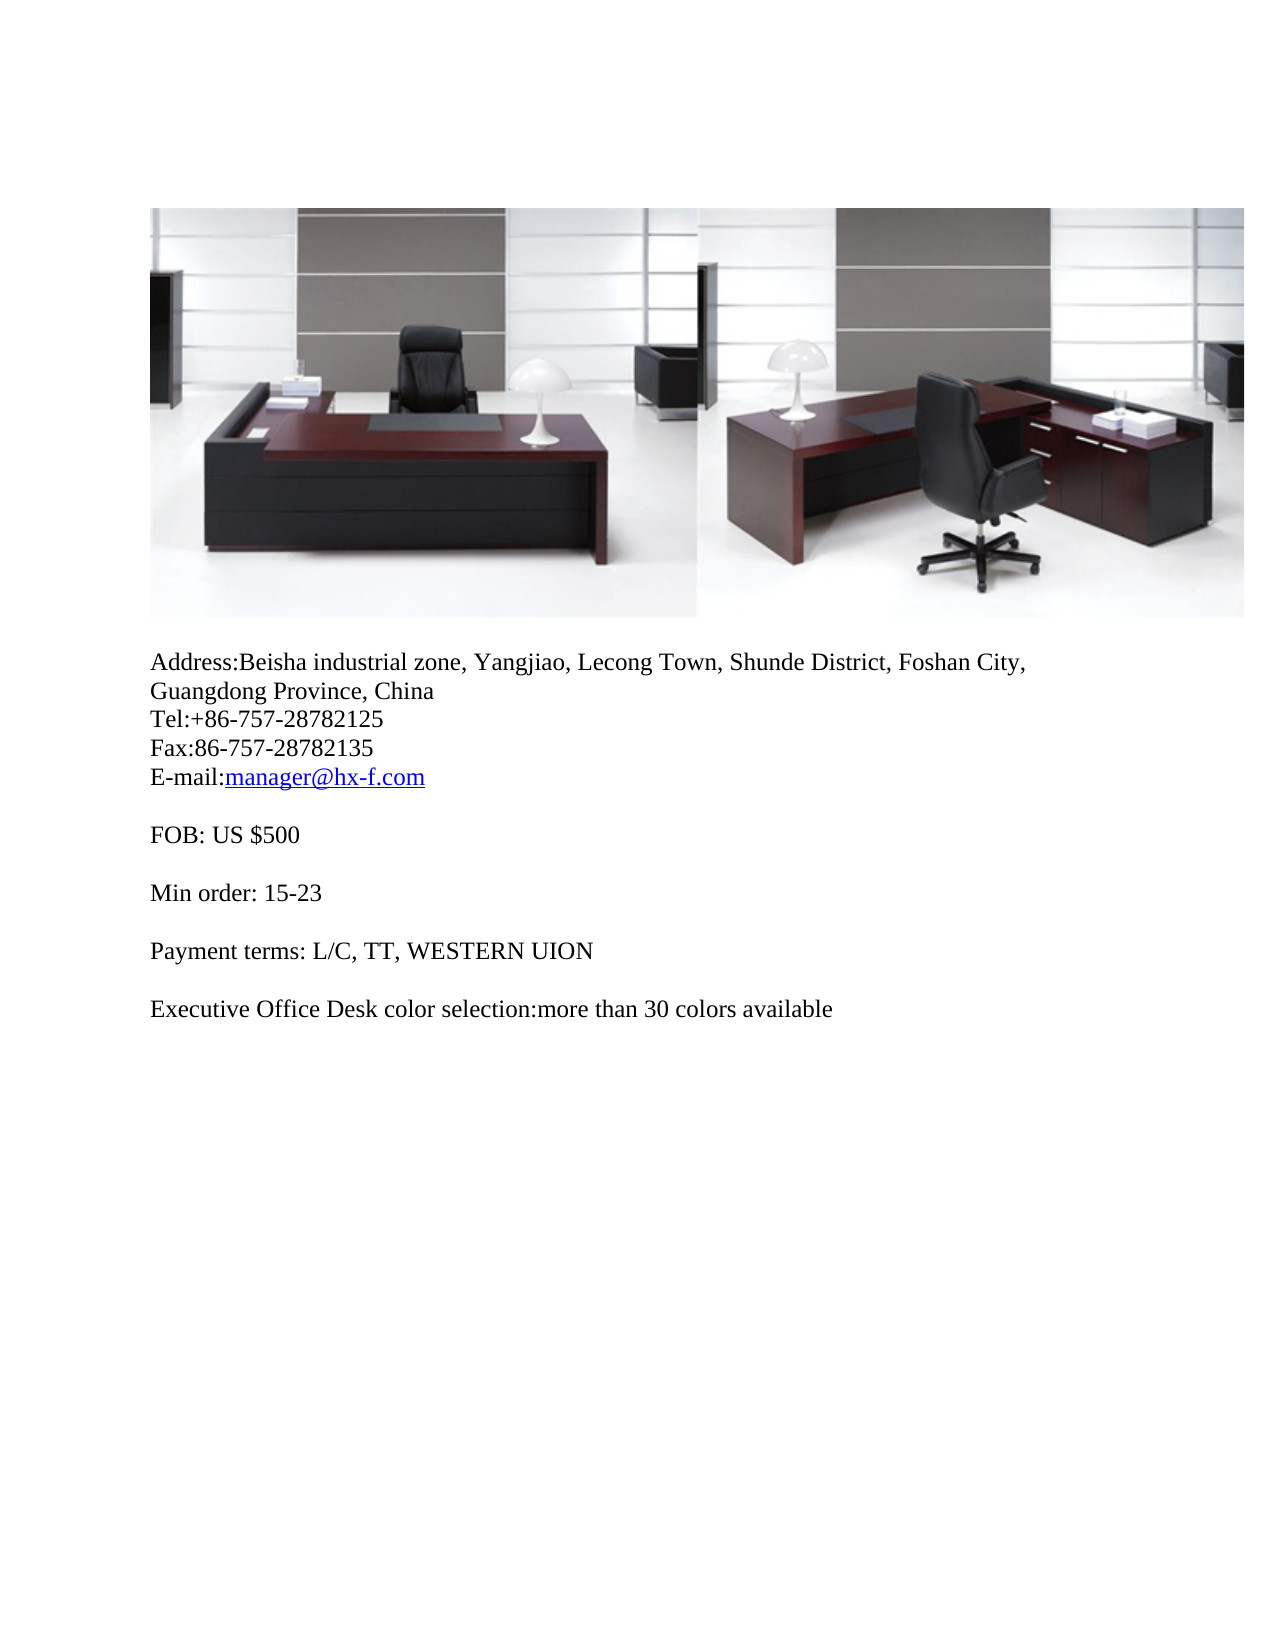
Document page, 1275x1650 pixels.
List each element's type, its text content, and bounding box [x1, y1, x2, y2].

picture [150, 208, 1245, 618]
text Payment terms: L/C, TT, WESTERN UION [150, 936, 1125, 964]
text Executive Office Desk color selection:more than 30 colors available [150, 994, 1125, 1022]
text Address:Beisha industrial zone, Yangjiao, Lecong Town, Shunde District, Foshan City, Guangdong Province, China Tel:+86-757-28782125 Fax:86-757-28782135 E-mail:manager@hx-f.com [150, 647, 1125, 791]
text FOB: US $500 [150, 820, 1125, 849]
text Min order: 15-23 [150, 878, 1125, 907]
